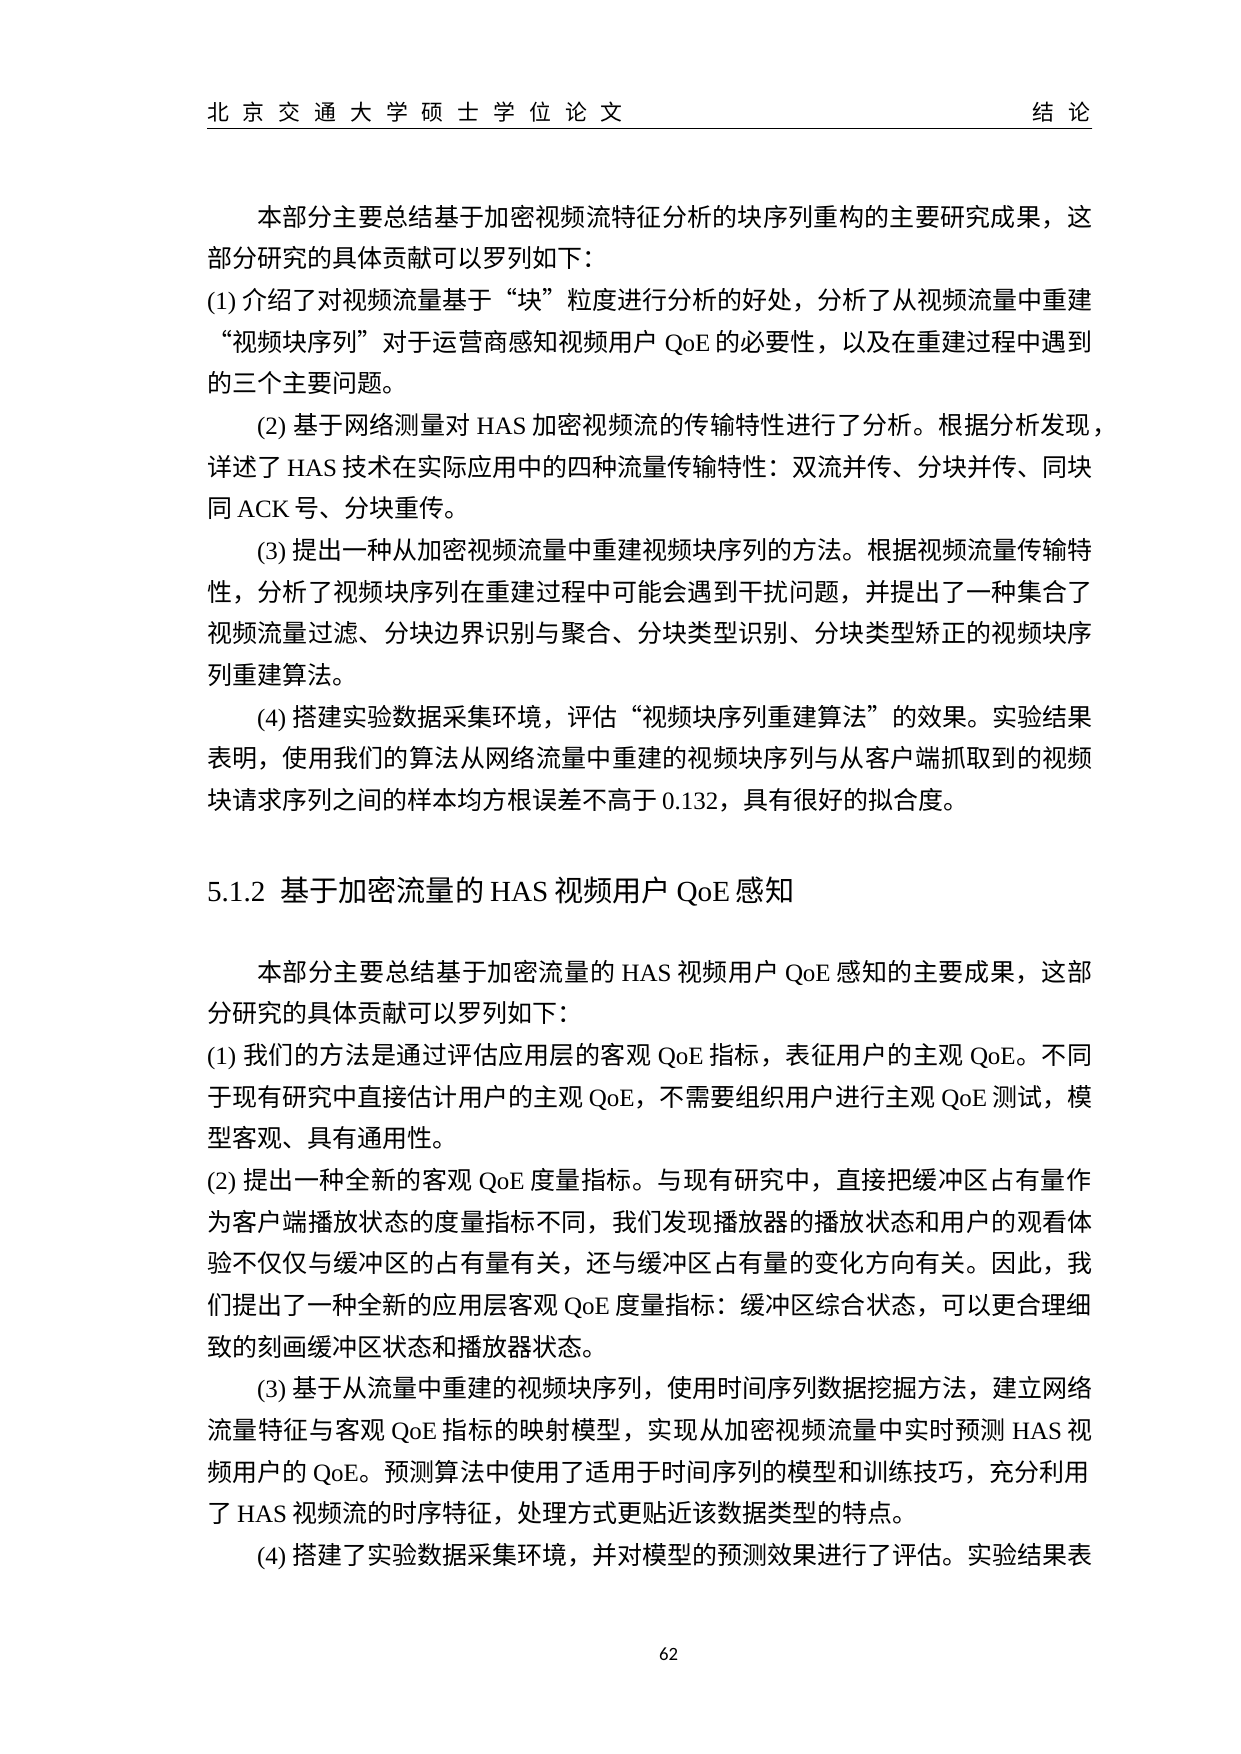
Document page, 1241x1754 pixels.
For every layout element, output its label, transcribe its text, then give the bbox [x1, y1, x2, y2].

text 5.1.2 基于加密流量的HAS视频用户QoE感知 [207, 868, 1092, 910]
list 搭建实验数据采集环境，评估“视频块序列重建算法”的效果。实验结果表明，使用我们的算法从网络流量中重建的视频块序列与从客户端抓取到的视频块请求序列之间的样本均方根误差不高于0.132，具有很好的拟合度。 [207, 693, 1092, 818]
list 基于从流量中重建的视频块序列，使用时间序列数据挖掘方法，建立网络流量特征与客观QoE指标的映射模型，实现从加密视频流量中实时预测HAS视频用户的QoE。预测算法中使用了适用于时间序列的模型和训练技巧，充分利用了HAS视频流的时序特征，处理方式更贴近该数据类型的特点。 [207, 1364, 1092, 1531]
list 提出一种全新的客观QoE度量指标。与现有研究中，直接把缓冲区占有量作为客户端播放状态的度量指标不同，我们发现播放器的播放状态和用户的观看体验不仅仅与缓冲区的占有量有关，还与缓冲区占有量的变化方向有关。因此，我们提出了一种全新的应用层客观QoE度量指标：缓冲区综合状态，可以更合理细致的刻画缓冲区状态和播放器状态。 [207, 1156, 1092, 1364]
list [207, 1531, 1092, 1573]
list 提出一种从加密视频流量中重建视频块序列的方法。根据视频流量传输特性，分析了视频块序列在重建过程中可能会遇到干扰问题，并提出了一种集合了视频流量过滤、分块边界识别与聚合、分块类型识别、分块类型矫正的视频块序列重建算法。 [207, 526, 1092, 693]
list 介绍了对视频流量基于“块”粒度进行分析的好处，分析了从视频流量中重建“视频块序列”对于运营商感知视频用户QoE的必要性，以及在重建过程中遇到的三个主要问题。 [207, 276, 1092, 401]
list 基于网络测量对HAS加密视频流的传输特性进行了分析。根据分析发现，详述了HAS技术在实际应用中的四种流量传输特性：双流并传、分块并传、同块同ACK号、分块重传。 [207, 401, 1092, 526]
text 本部分主要总结基于加密视频流特征分析的块序列重构的主要研究成果，这部分研究的具体贡献可以罗列如下： [207, 193, 1092, 276]
text 本部分主要总结基于加密流量的HAS视频用户QoE感知的主要成果，这部分研究的具体贡献可以罗列如下： [207, 948, 1092, 1031]
list 我们的方法是通过评估应用层的客观QoE指标，表征用户的主观QoE。不同于现有研究中直接估计用户的主观QoE，不需要组织用户进行主观QoE测试，模型客观、具有通用性。 [207, 1031, 1092, 1156]
